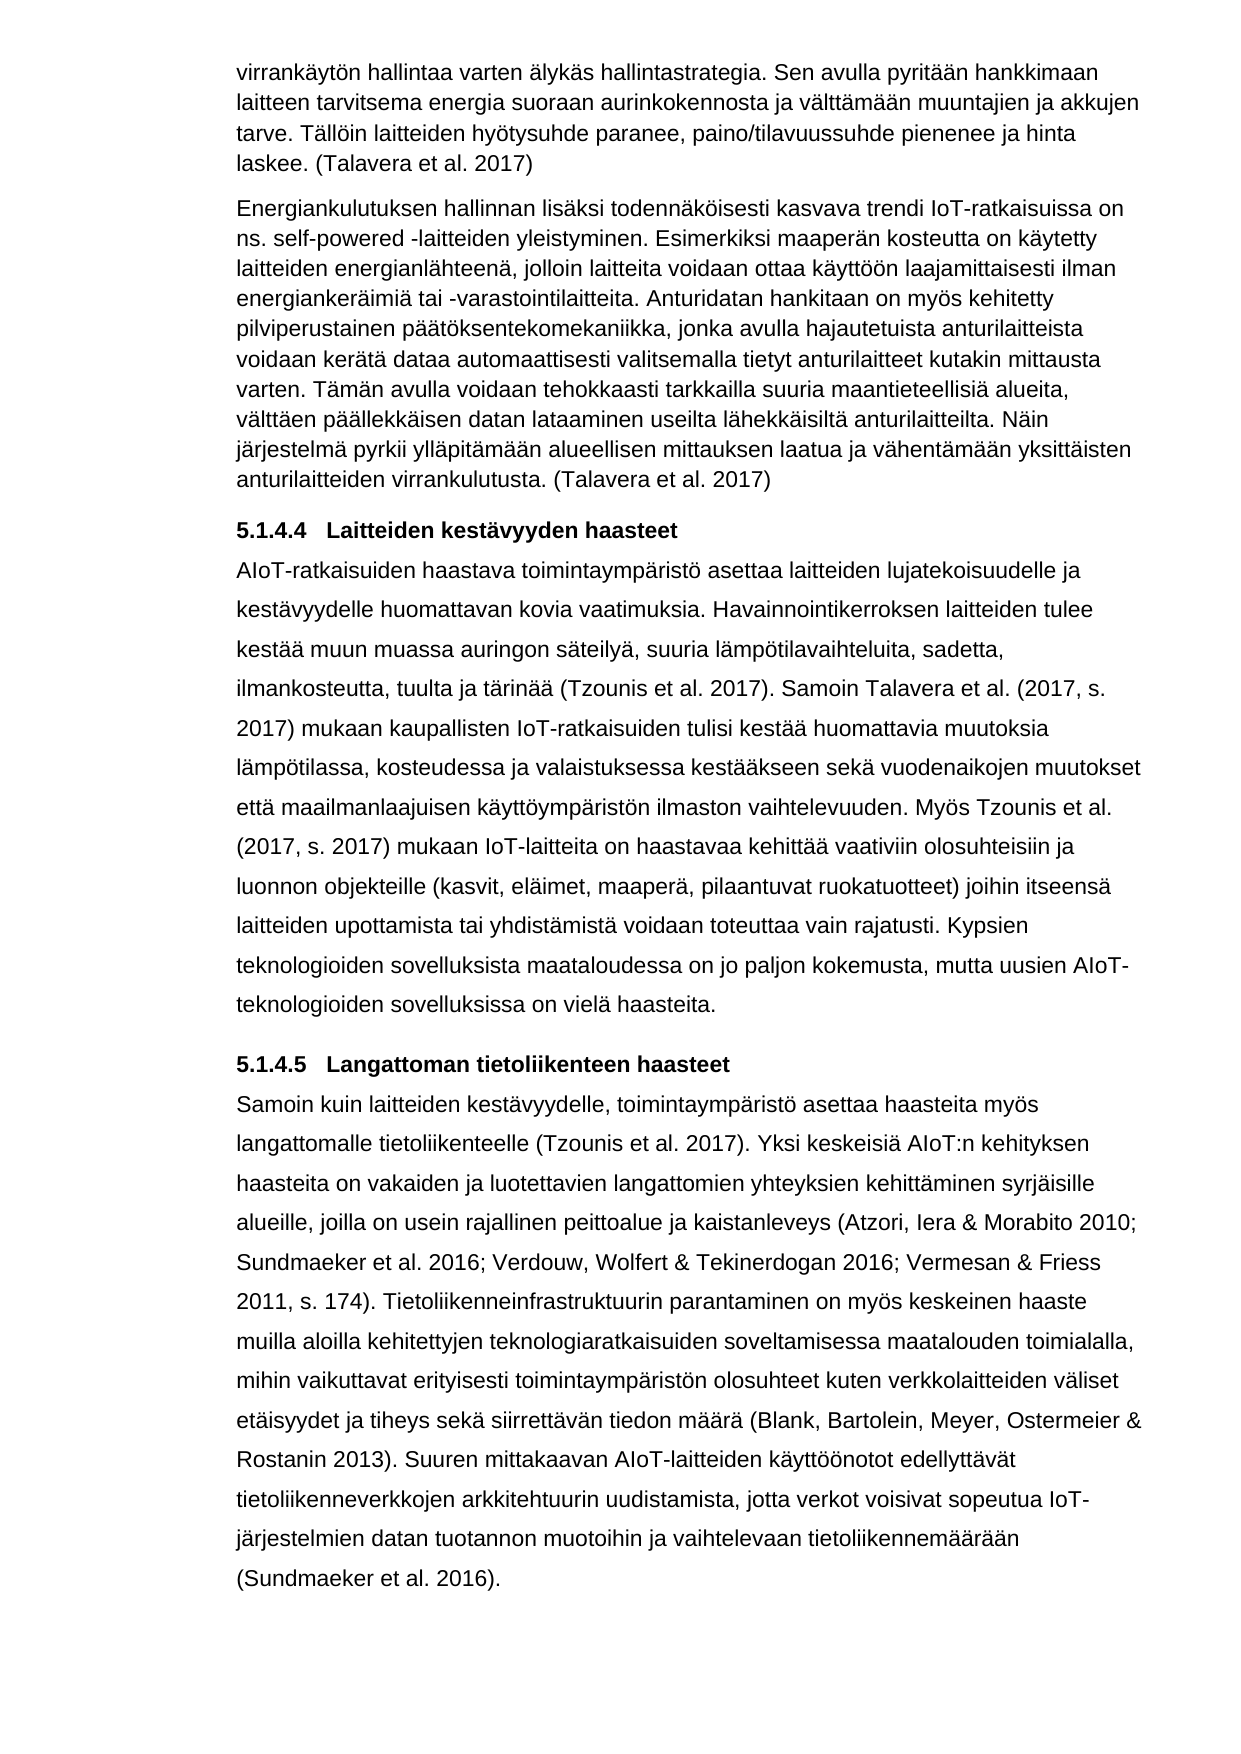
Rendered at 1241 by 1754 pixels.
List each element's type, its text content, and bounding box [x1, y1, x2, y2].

text Energiankulutuksen hallinnan lisäksi todennäköisesti kasvava trendi IoT-ratkaisuissa on ns. self-powered -laitteiden yleistyminen. Esimerkiksi maaperän kosteutta on käytetty laitteiden energianlähteenä, jolloin laitteita voidaan ottaa käyttöön laajamittaisesti ilman energiankeräimiä tai -varastointilaitteita. Anturidatan hankitaan on myös kehitetty pilviperustainen päätöksentekomekaniikka, jonka avulla hajautetuista anturilaitteista voidaan kerätä dataa automaattisesti valitsemalla tietyt anturilaitteet kutakin mittausta varten. Tämän avulla voidaan tehokkaasti tarkkailla suuria maantieteellisiä alueita, välttäen päällekkäisen datan lataaminen useilta lähekkäisiltä anturilaitteilta. Näin järjestelmä pyrkii ylläpitämään alueellisen mittauksen laatua ja vähentämään yksittäisten anturilaitteiden virrankulutusta. (Talavera et al. 2017) [236, 194, 1152, 493]
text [236, 59, 1152, 176]
subtitle Langattoman tietoliikenteen haasteet [236, 1051, 1152, 1078]
subtitle Laitteiden kestävyyden haasteet [236, 517, 1152, 544]
